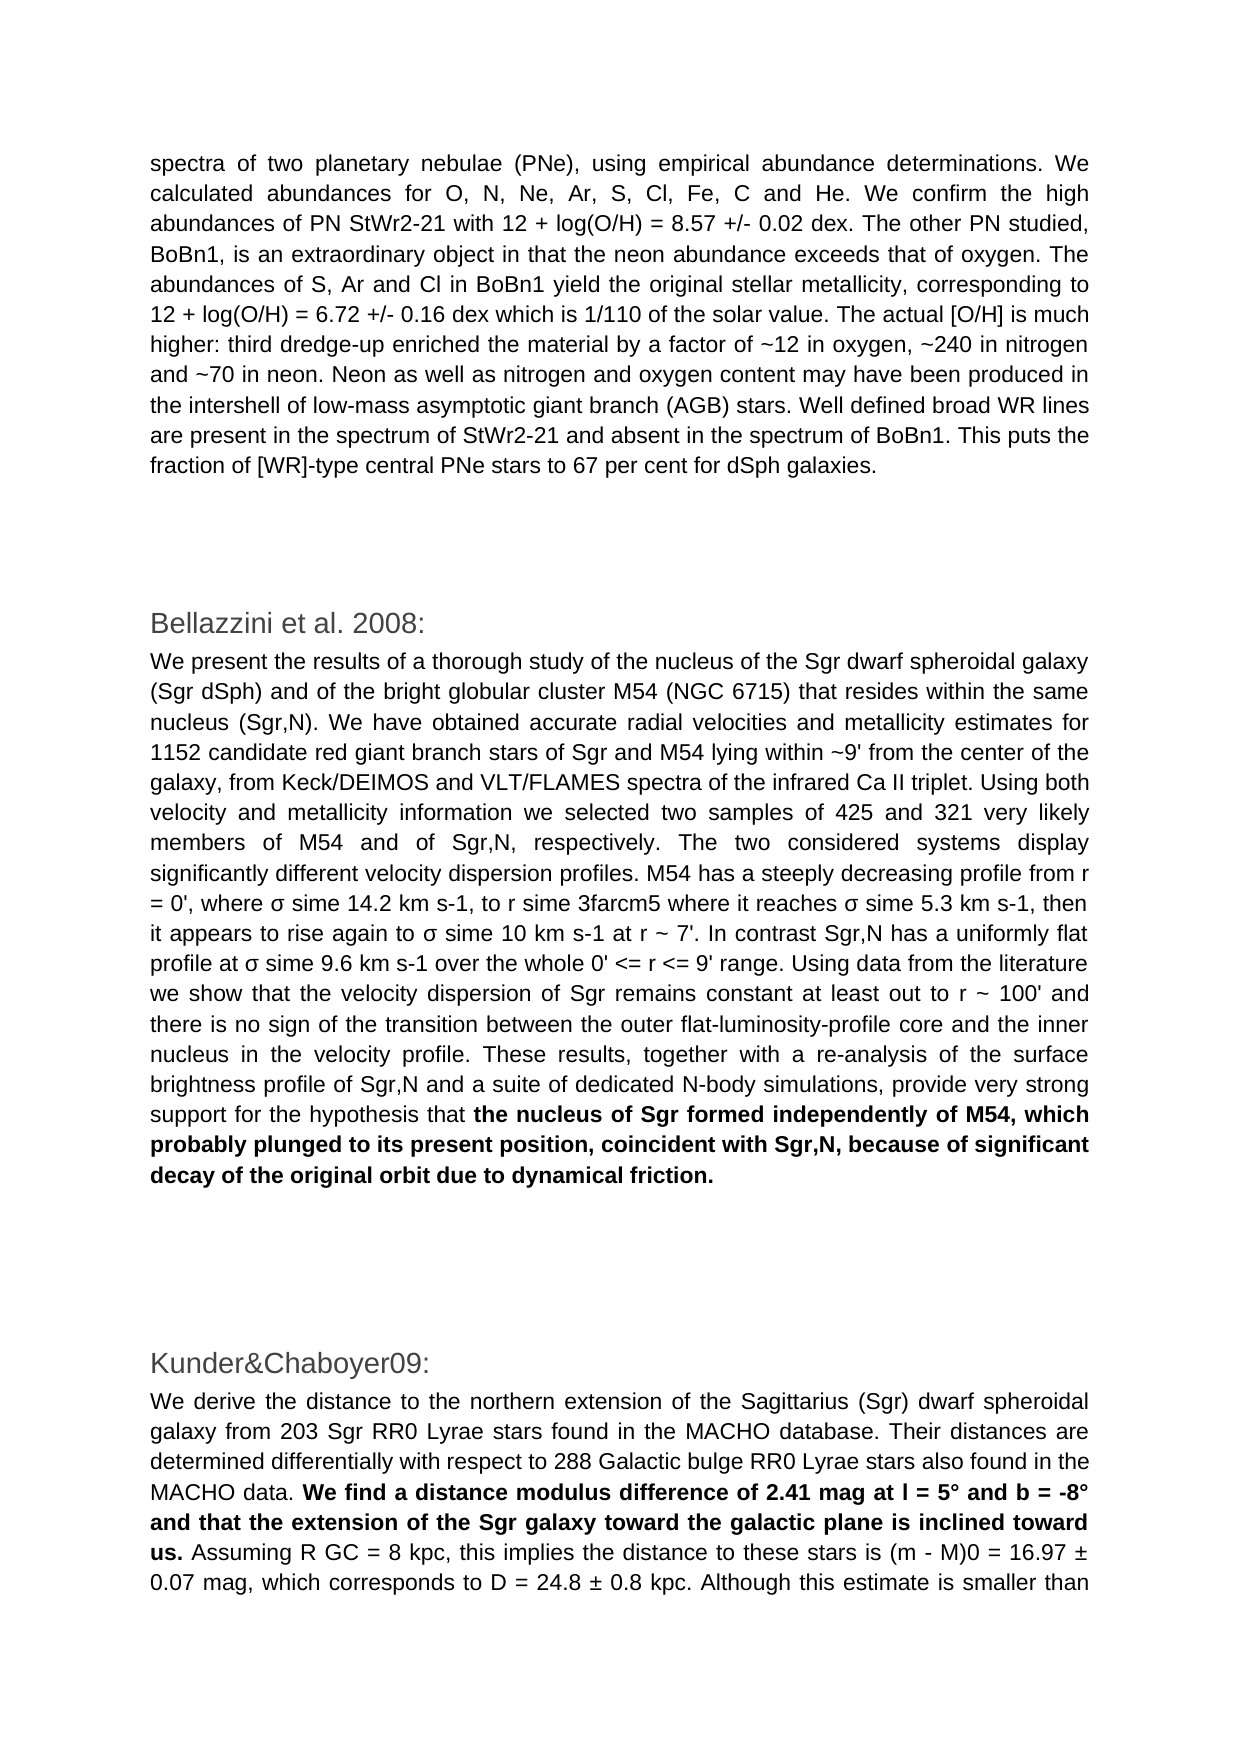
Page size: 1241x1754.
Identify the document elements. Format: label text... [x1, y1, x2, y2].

subtitle Kunder&Chaboyer09: [150, 1346, 1090, 1379]
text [150, 1388, 1090, 1596]
text We present the results of a thorough study of the nucleus of the Sgr dwarf spheroidal galaxy (Sgr dSph) and of the bright globular cluster M54 (NGC 6715) that resides within the same nucleus (Sgr,N). We have obtained accurate radial velocities and metallicity estimates for 1152 candidate red giant branch stars of Sgr and M54 lying within ~9' from the center of the galaxy, from Keck/DEIMOS and VLT/FLAMES spectra of the infrared Ca II triplet. Using both velocity and metallicity information we selected two samples of 425 and 321 very likely members of M54 and of Sgr,N, respectively. The two considered systems display significantly different velocity dispersion profiles. M54 has a steeply decreasing profile from r = 0', where σ sime 14.2 km s-1, to r sime 3farcm5 where it reaches σ sime 5.3 km s-1, then it appears to rise again to σ sime 10 km s-1 at r ~ 7'. In contrast Sgr,N has a uniformly flat profile at σ sime 9.6 km s-1 over the whole 0' <= r <= 9' range. Using data from the literature we show that the velocity dispersion of Sgr remains constant at least out to r ~ 100' and there is no sign of the transition between the outer flat-luminosity-profile core and the inner nucleus in the velocity profile. These results, together with a re-analysis of the surface brightness profile of Sgr,N and a suite of dedicated N-body simulations, provide very strong support for the hypothesis that the nucleus of Sgr formed independently of M54, which probably plunged to its present position, coincident with Sgr,N, because of significant decay of the original orbit due to dynamical friction. [150, 648, 1090, 1188]
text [150, 150, 1090, 478]
subtitle Bellazzini et al. 2008: [150, 606, 1090, 640]
